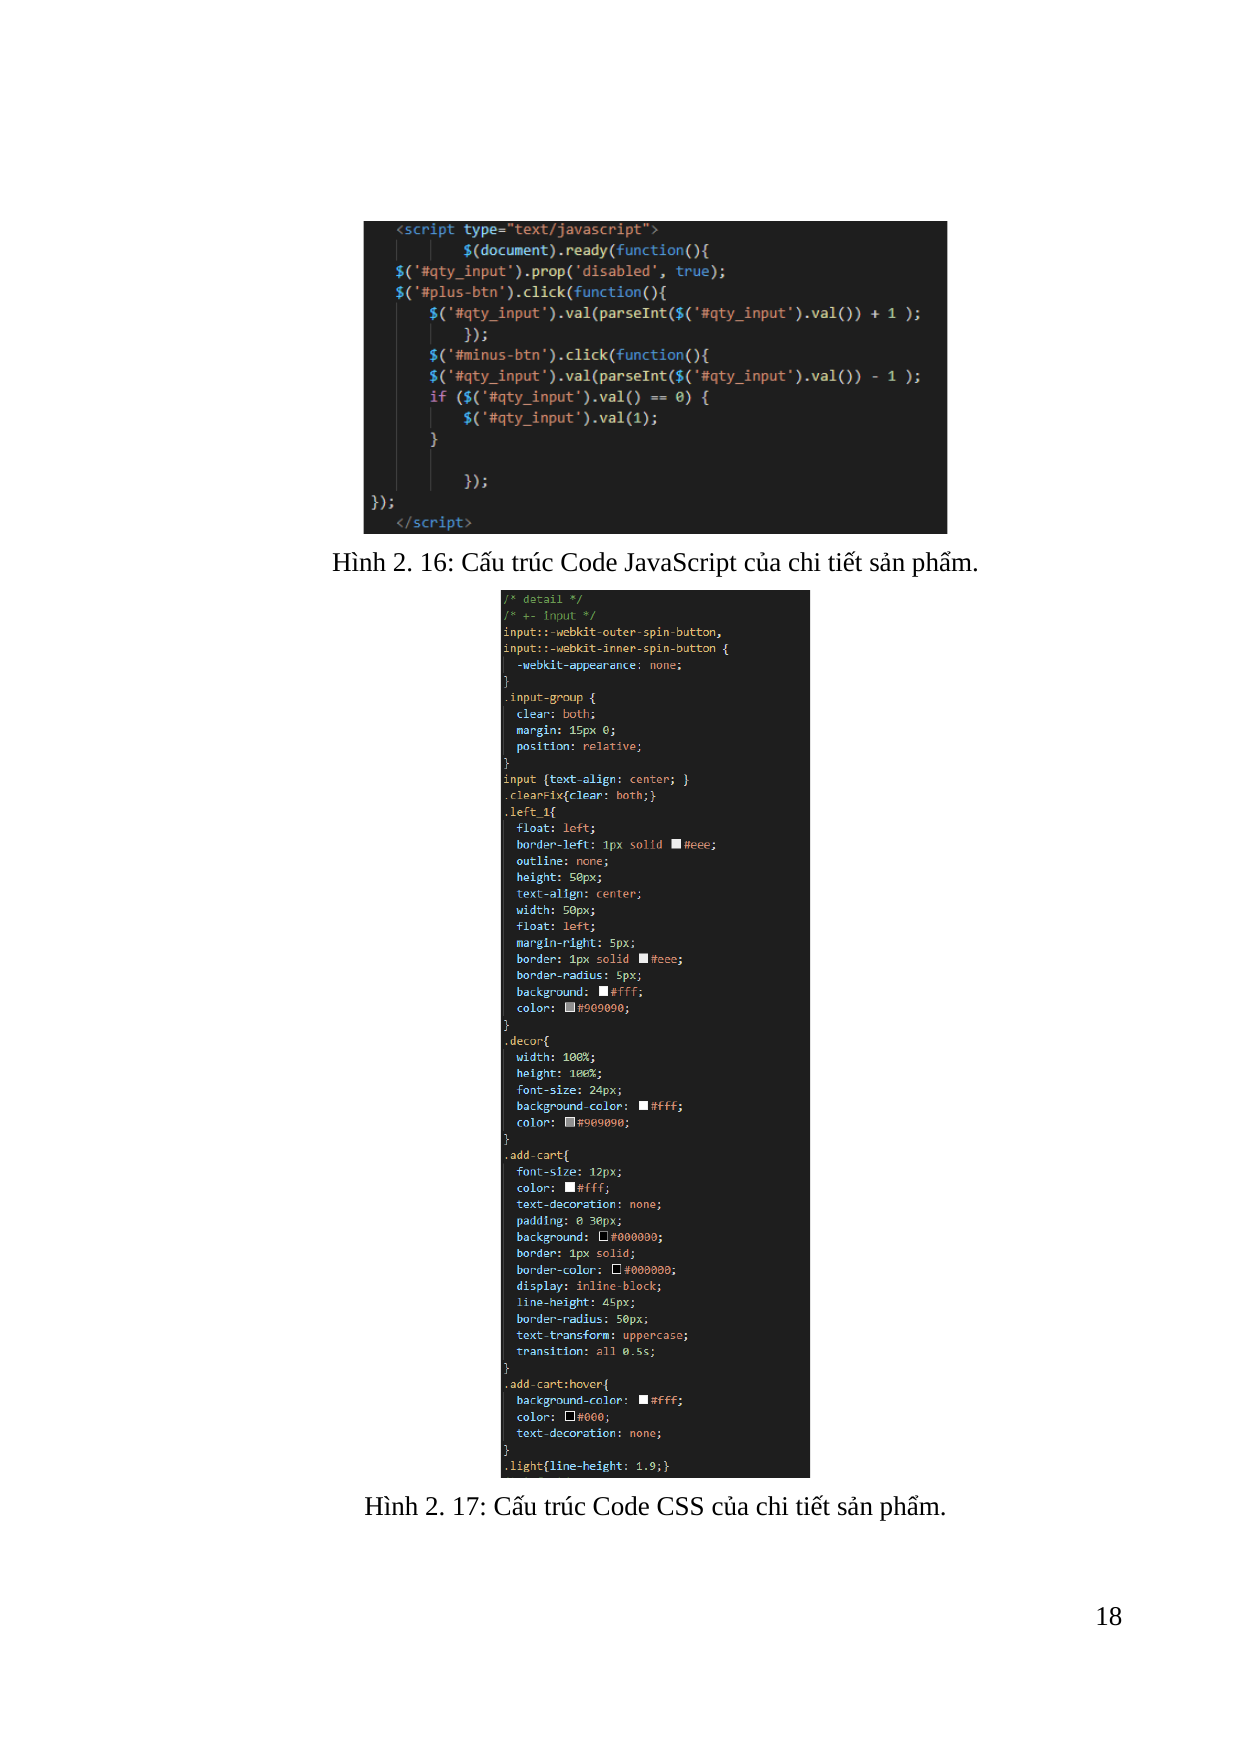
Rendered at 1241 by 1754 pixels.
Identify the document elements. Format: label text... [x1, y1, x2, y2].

picture [363, 221, 948, 534]
text Hình 2. 17: Cấu trúc Code CSS của chi tiết sản phẩm. [189, 1490, 1122, 1521]
text Hình 2. 16: Cấu trúc Code JavaScript của chi tiết sản phẩm. [189, 546, 1122, 577]
picture [500, 590, 811, 1478]
